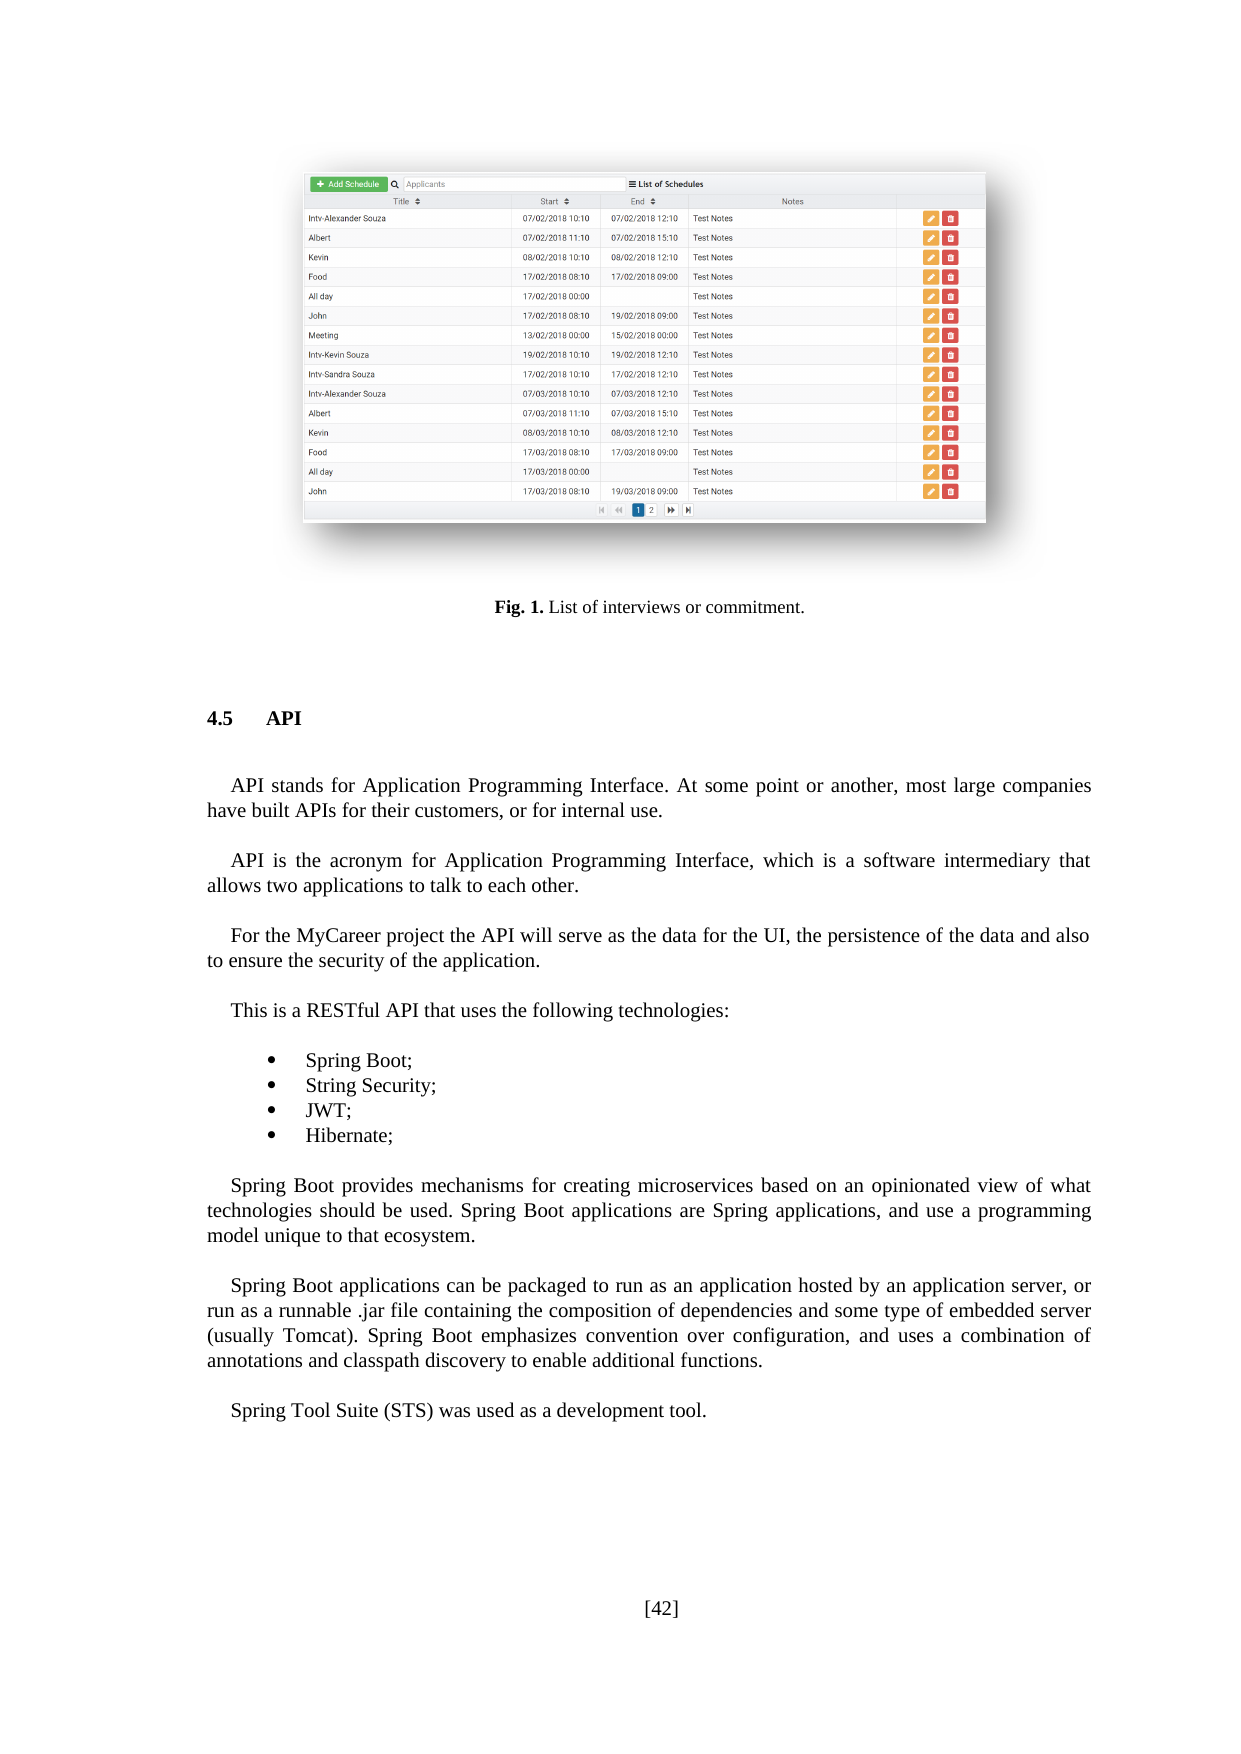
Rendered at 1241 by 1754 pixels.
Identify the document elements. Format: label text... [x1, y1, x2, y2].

subtitle API [207, 705, 1092, 730]
text Spring Boot applications can be packaged to run as an application hosted by an application server, or run as a runnable .jar file containing the composition of dependencies and some type of embedded server (usually Tomcat). Spring Boot emphasizes convention over configuration, and uses a combination of annotations and classpath discovery to enable additional functions. [207, 1272, 1092, 1372]
list String Security; [268, 1072, 1092, 1097]
text This is a RESTful API that uses the following technologies: [207, 997, 1092, 1022]
list Hibernate; [268, 1122, 1092, 1147]
picture [303, 172, 986, 523]
text Spring Boot provides mechanisms for creating microservices based on an opinionated view of what technologies should be used. Spring Boot applications are Spring applications, and use a programming model unique to that ecosystem. [207, 1172, 1092, 1247]
text For the MyCareer project the API will serve as the data for the UI, the persistence of the data and also to ensure the security of the application. [207, 922, 1092, 972]
list Spring Boot; [268, 1047, 1092, 1072]
text Fig. 31. List of interviews or commitment. [207, 595, 1092, 618]
text API is the acronym for Application Programming Interface, which is a software intermediary that allows two applications to talk to each other. [207, 847, 1092, 897]
text API stands for Application Programming Interface. At some point or another, most large companies have built APIs for their customers, or for internal use. [207, 772, 1092, 822]
text Spring Tool Suite (STS) was used as a development tool. [207, 1397, 1092, 1422]
list JWT; [268, 1097, 1092, 1122]
